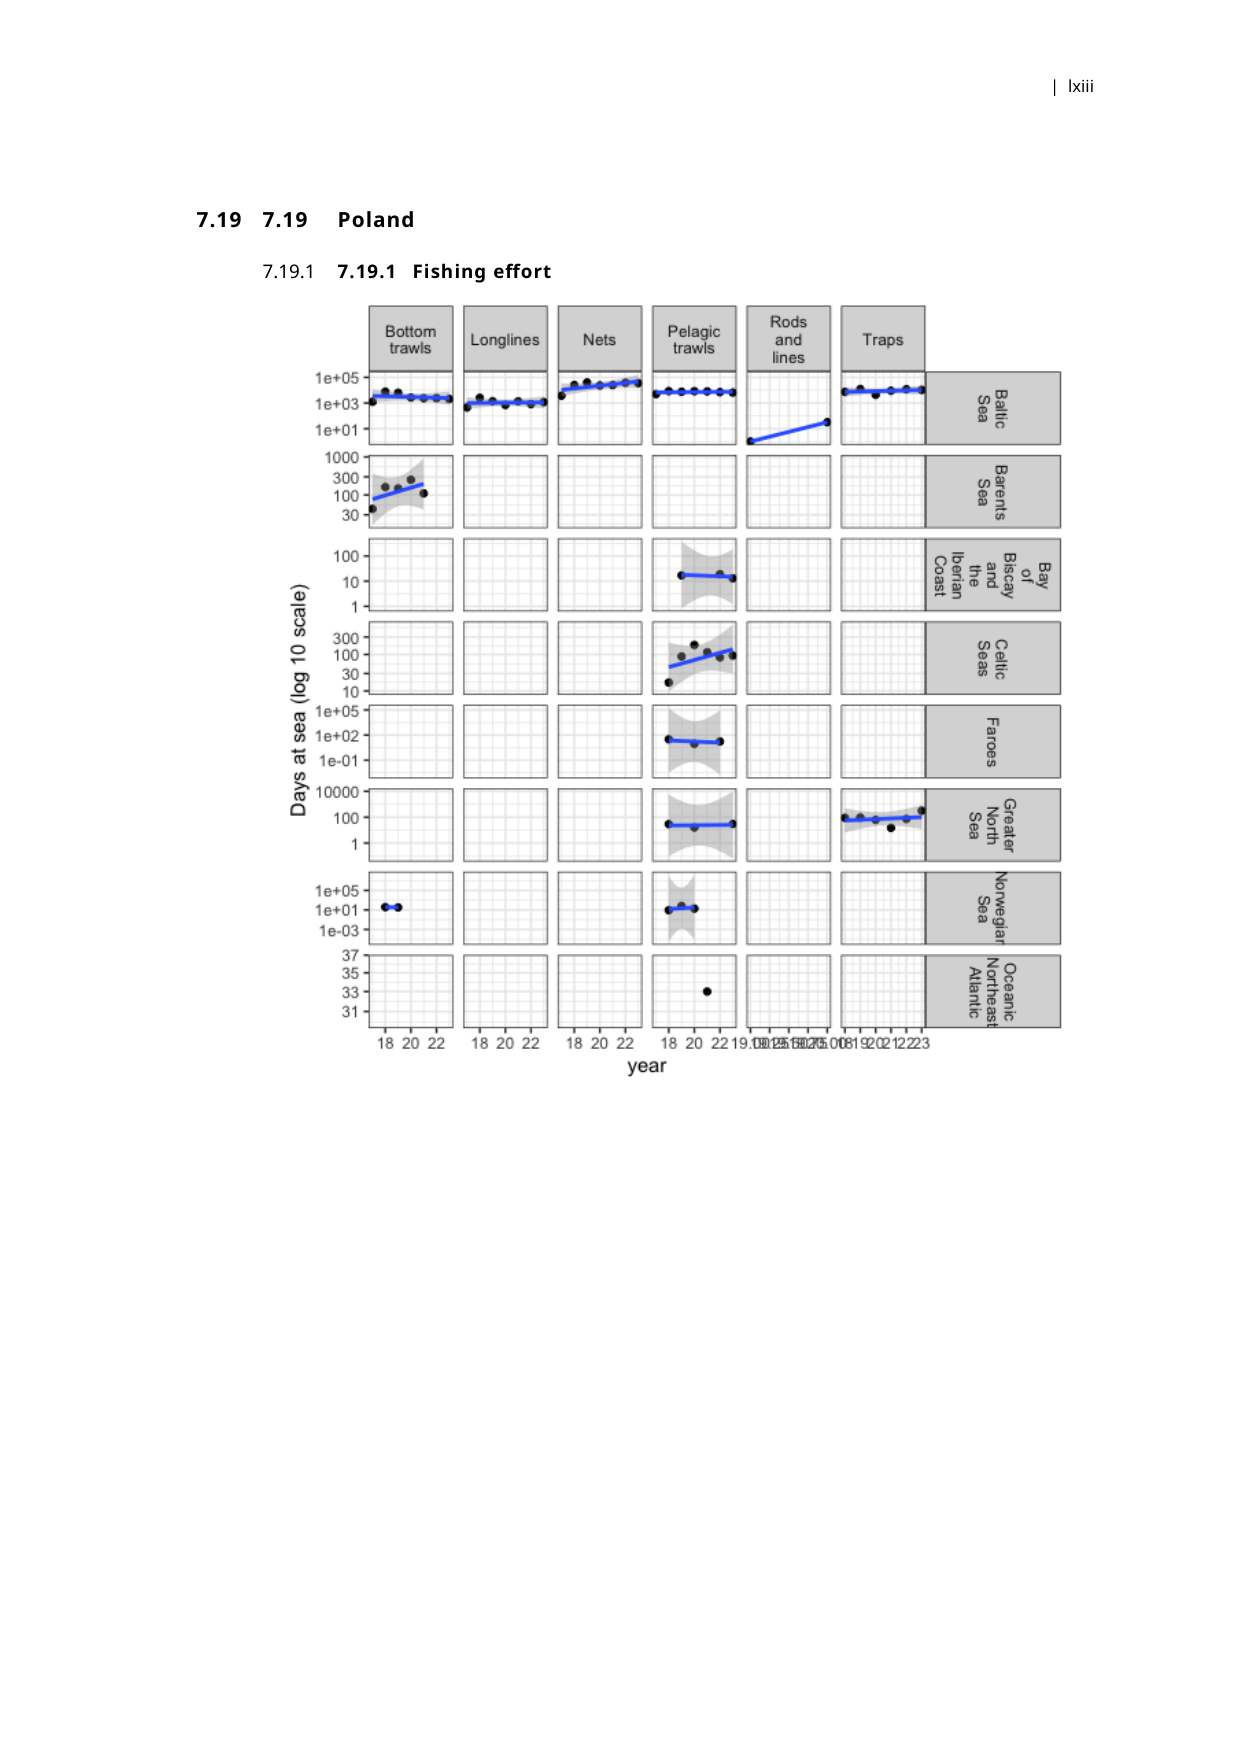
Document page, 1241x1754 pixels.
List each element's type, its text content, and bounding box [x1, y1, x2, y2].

picture [281, 296, 1071, 1086]
subtitle 7.19.1 Fishing effort [262, 258, 1053, 284]
subtitle 7.19 Poland [196, 205, 1053, 233]
